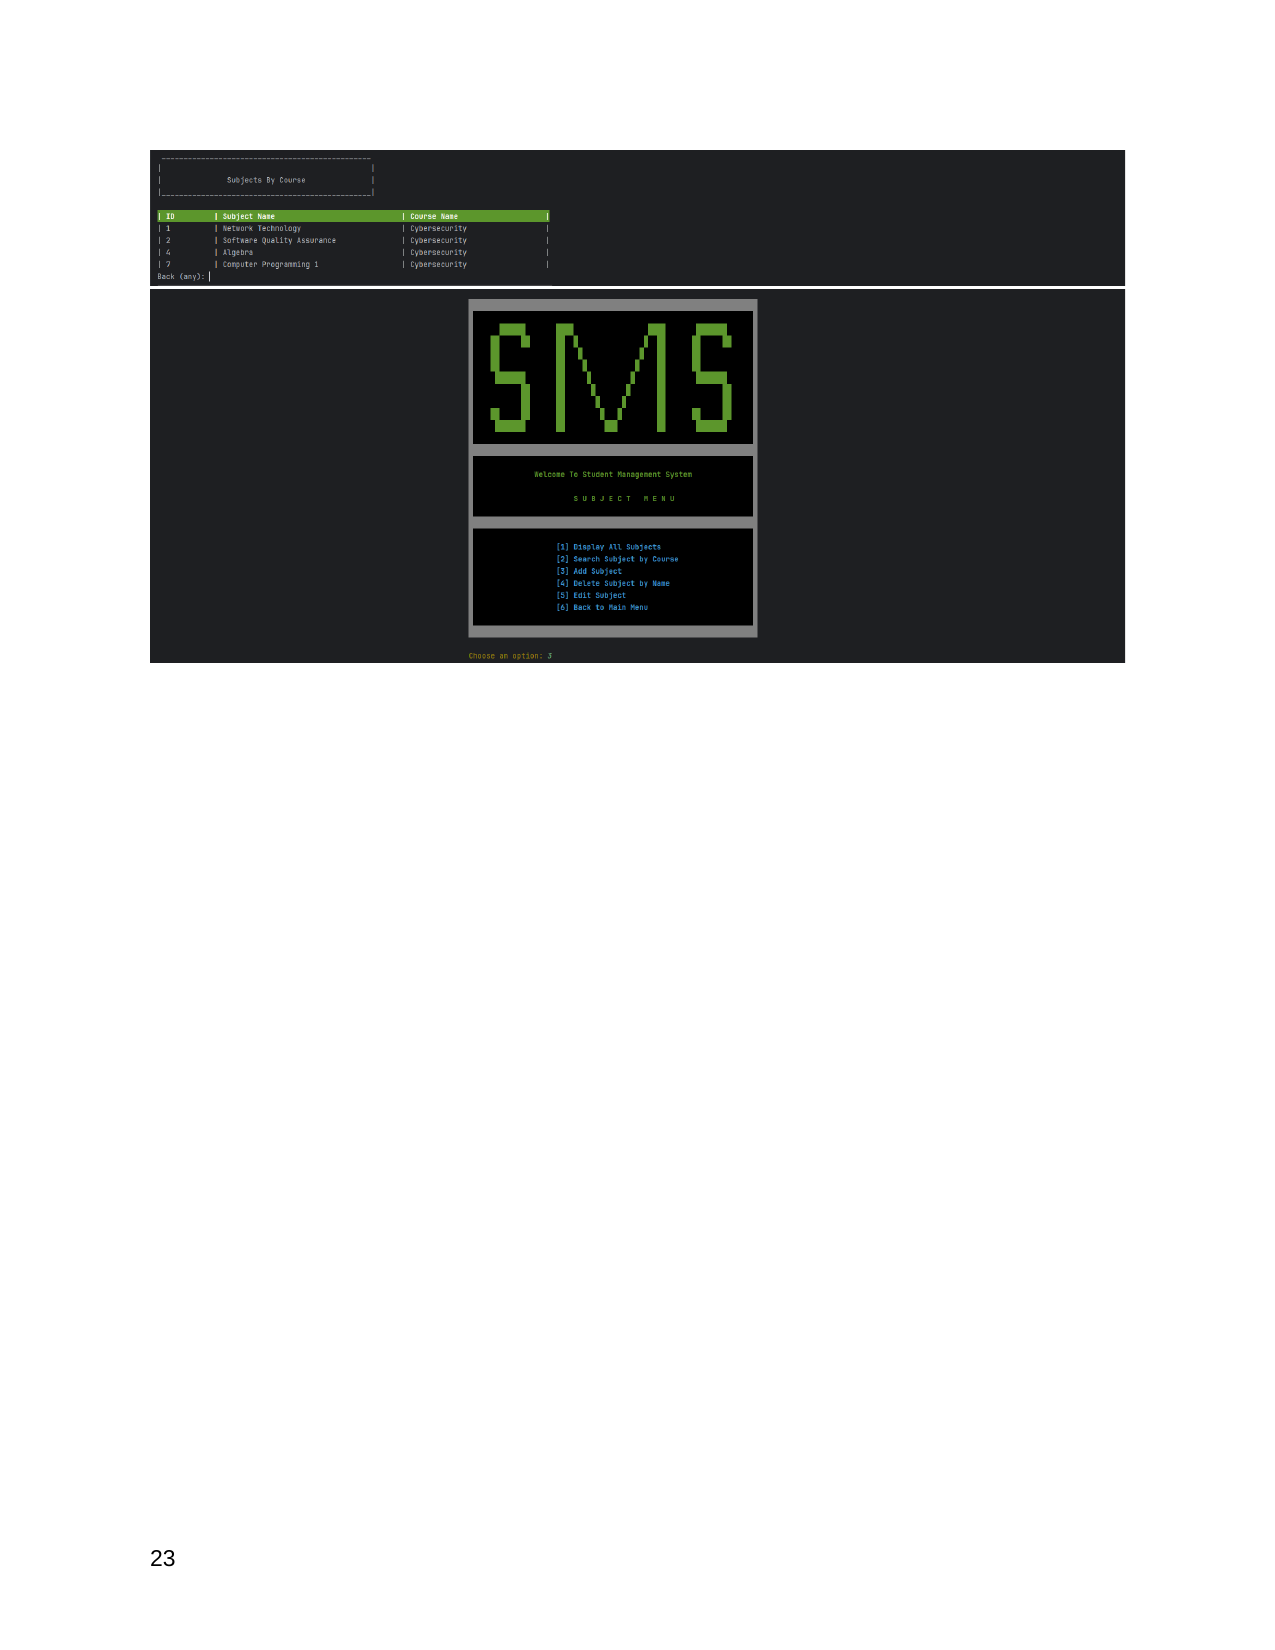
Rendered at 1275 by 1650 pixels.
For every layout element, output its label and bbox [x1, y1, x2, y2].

picture [150, 150, 1125, 286]
picture [150, 289, 1125, 663]
